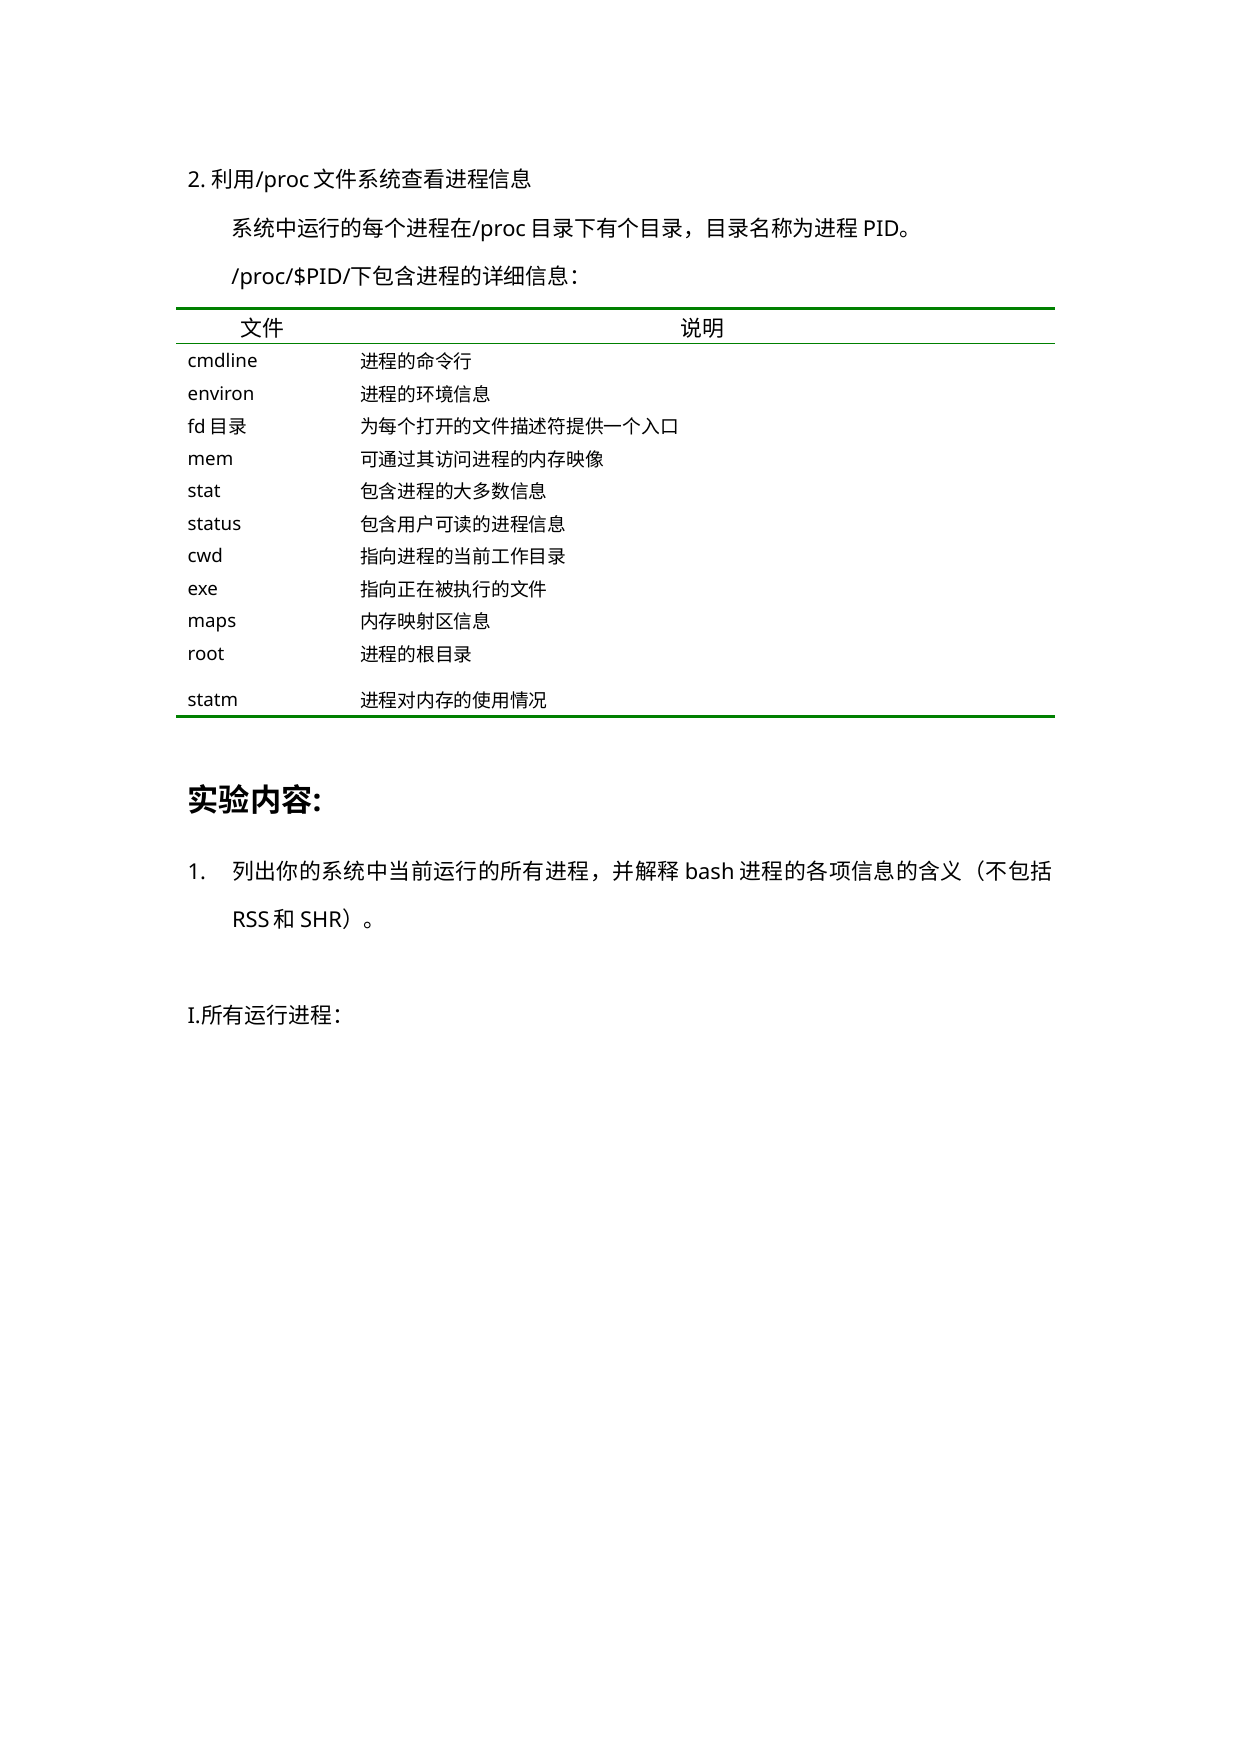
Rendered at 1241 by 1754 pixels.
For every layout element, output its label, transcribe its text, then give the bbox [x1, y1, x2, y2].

table_cell cmdline [176, 344, 348, 377]
table_cell 包含用户可读的进程信息 [349, 507, 1055, 539]
text 2. 利用/proc文件系统查看进程信息 [187, 162, 1053, 194]
table_cell environ [176, 377, 348, 409]
table_cell fd目录 [176, 409, 348, 442]
table_cell 可通过其访问进程的内存映像 [349, 442, 1055, 474]
list 列出你的系统中当前运行的所有进程，并解释bash进程的各项信息的含义（不包括RSS和SHR）。 [187, 853, 1053, 934]
table_header 说明 [349, 310, 1055, 343]
table_cell 内存映射区信息 [349, 604, 1055, 637]
table_cell maps [176, 604, 348, 637]
table_cell 进程的根目录 [349, 637, 1055, 683]
text 实验内容: [187, 766, 1053, 831]
table_cell 为每个打开的文件描述符提供一个入口 [349, 409, 1055, 442]
table_cell stat [176, 474, 348, 507]
table_cell 进程对内存的使用情况 [349, 683, 1055, 715]
table_header 文件 [176, 310, 348, 343]
table_cell mem [176, 442, 348, 474]
table_cell 指向进程的当前工作目录 [349, 539, 1055, 572]
text I.所有运行进程： [187, 998, 1053, 1030]
table_cell 包含进程的大多数信息 [349, 474, 1055, 507]
table_cell 指向正在被执行的文件 [349, 572, 1055, 604]
table_cell cwd [176, 539, 348, 572]
table_cell status [176, 507, 348, 539]
table_cell 进程的命令行 [349, 344, 1055, 377]
table_cell statm [176, 683, 348, 715]
table_cell 进程的环境信息 [349, 377, 1055, 409]
table_cell root [176, 637, 348, 683]
text 系统中运行的每个进程在/proc目录下有个目录，目录名称为进程PID。 [187, 210, 1053, 243]
text /proc/$PID/下包含进程的详细信息： [187, 259, 1053, 291]
table_cell exe [176, 572, 348, 604]
